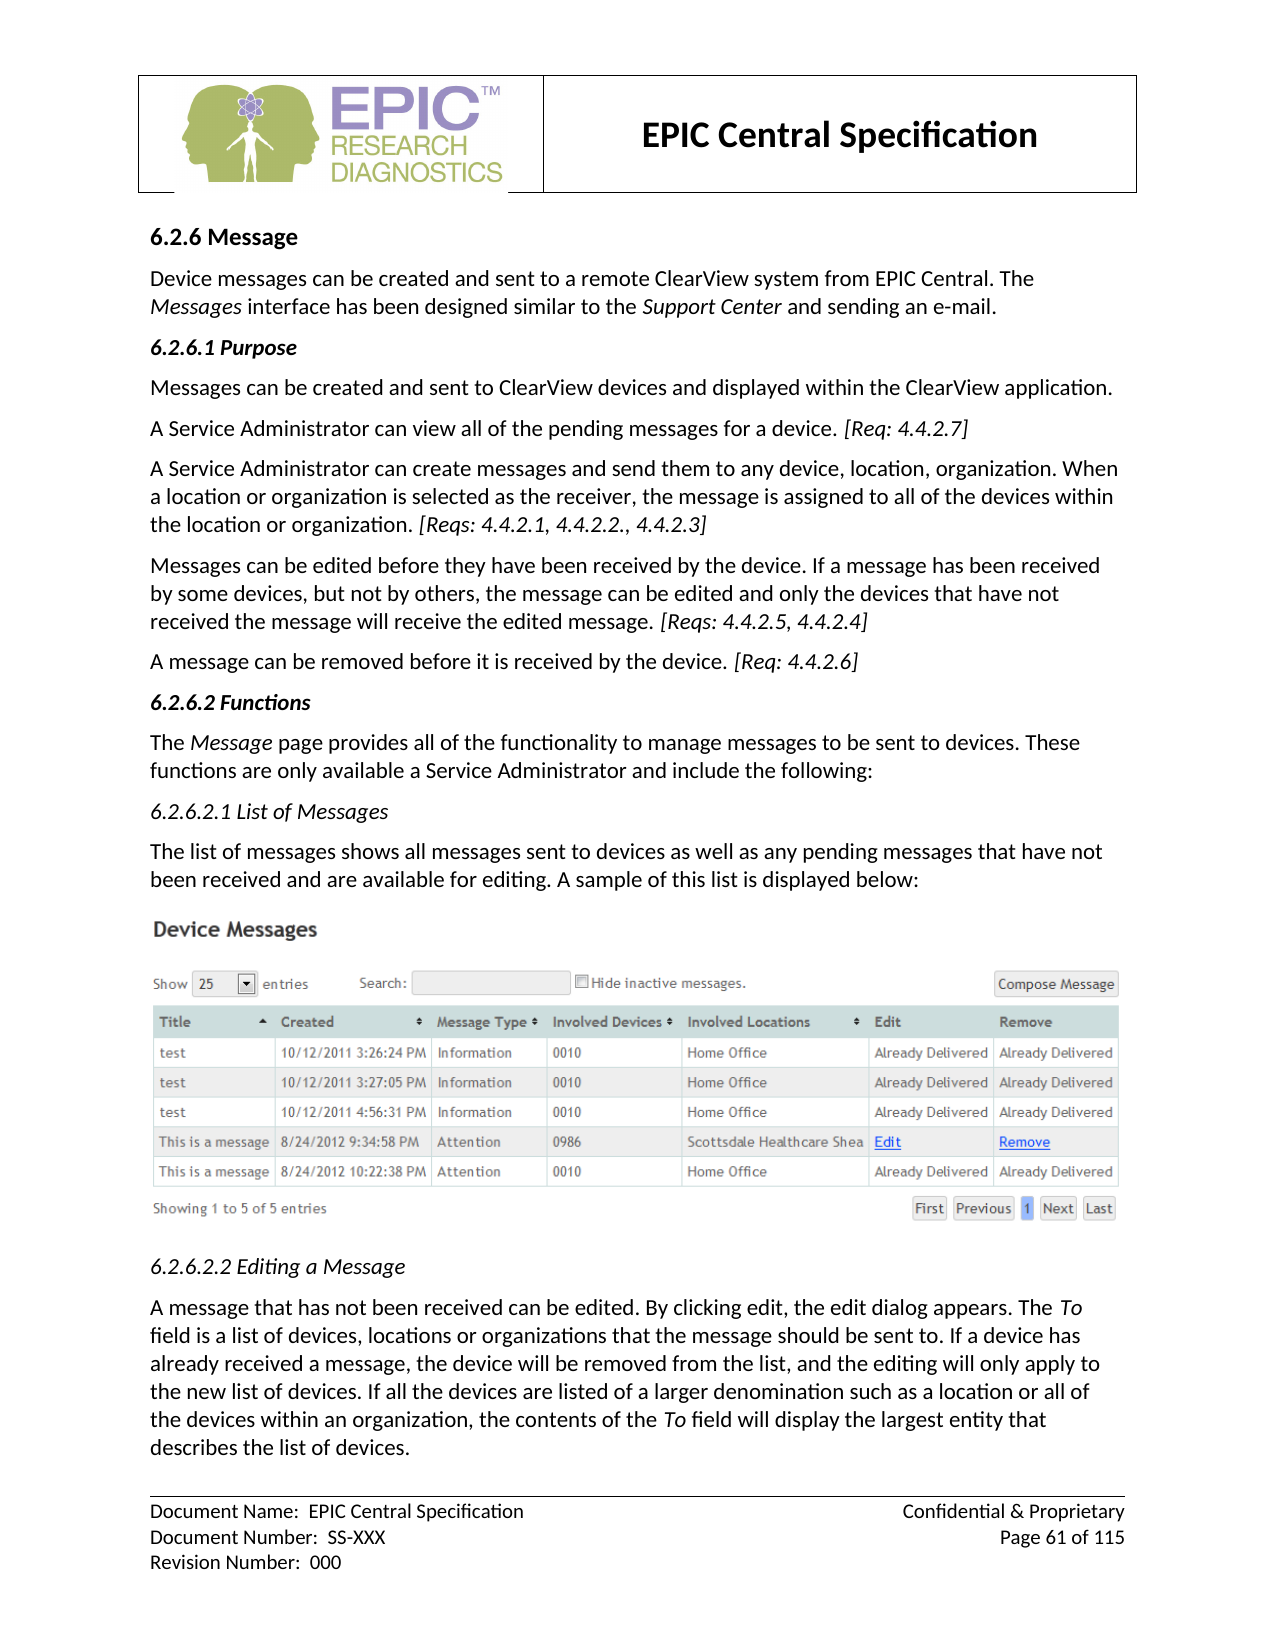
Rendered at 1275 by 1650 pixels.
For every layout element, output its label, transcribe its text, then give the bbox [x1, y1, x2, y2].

picture [174, 76, 509, 193]
text A message can be removed before it is received by the device. [Req: 4.4.2.6] [150, 647, 1125, 675]
text Device messages can be created and sent to a remote ClearView system from EPIC Central. The Messages interface has been designed similar to the Support Center and sending an e-mail. [150, 264, 1125, 320]
text The Message page provides all of the functionality to manage messages to be sent to devices. These functions are only available a Service Administrator and include the following: [150, 728, 1125, 784]
subtitle List of Messages [150, 797, 1125, 825]
subtitle Message [150, 221, 1125, 252]
subtitle Functions [150, 688, 1125, 716]
subtitle Editing a Message [150, 1252, 1125, 1280]
text A Service Administrator can create messages and send them to any device, location, organization. When a location or organization is selected as the receiver, the message is assigned to all of the devices within the location or organization. [Reqs: 4.4.2.1, 4.4.2.2., 4.4.2.3] [150, 454, 1125, 538]
text Messages can be created and sent to ClearView devices and displayed within the ClearView application. [150, 373, 1125, 401]
text A Service Administrator can view all of the pending messages for a device. [Req: 4.4.2.7] [150, 414, 1125, 442]
text The list of messages shows all messages sent to devices as well as any pending messages that have not been received and are available for editing. A sample of this list is displayed below: [150, 837, 1125, 893]
text Messages can be edited before they have been received by the device. If a message has been received by some devices, but not by others, the message can be edited and only the devices that have not received the message will receive the edited message. [Reqs: 4.4.2.5, 4.4.2.4] [150, 551, 1125, 635]
text A message that has not been received can be edited. By clicking edit, the edit dialog appears. The To field is a list of devices, locations or organizations that the message should be sent to. If a device has already received a message, the device will be removed from the list, and the editing will only apply to the new list of devices. If all the devices are listed of a larger denomination such as a location or all of the devices within an organization, the contents of the To field will display the largest entity that describes the list of devices. [150, 1293, 1125, 1461]
picture [150, 906, 1125, 1240]
subtitle Purpose [150, 333, 1125, 361]
